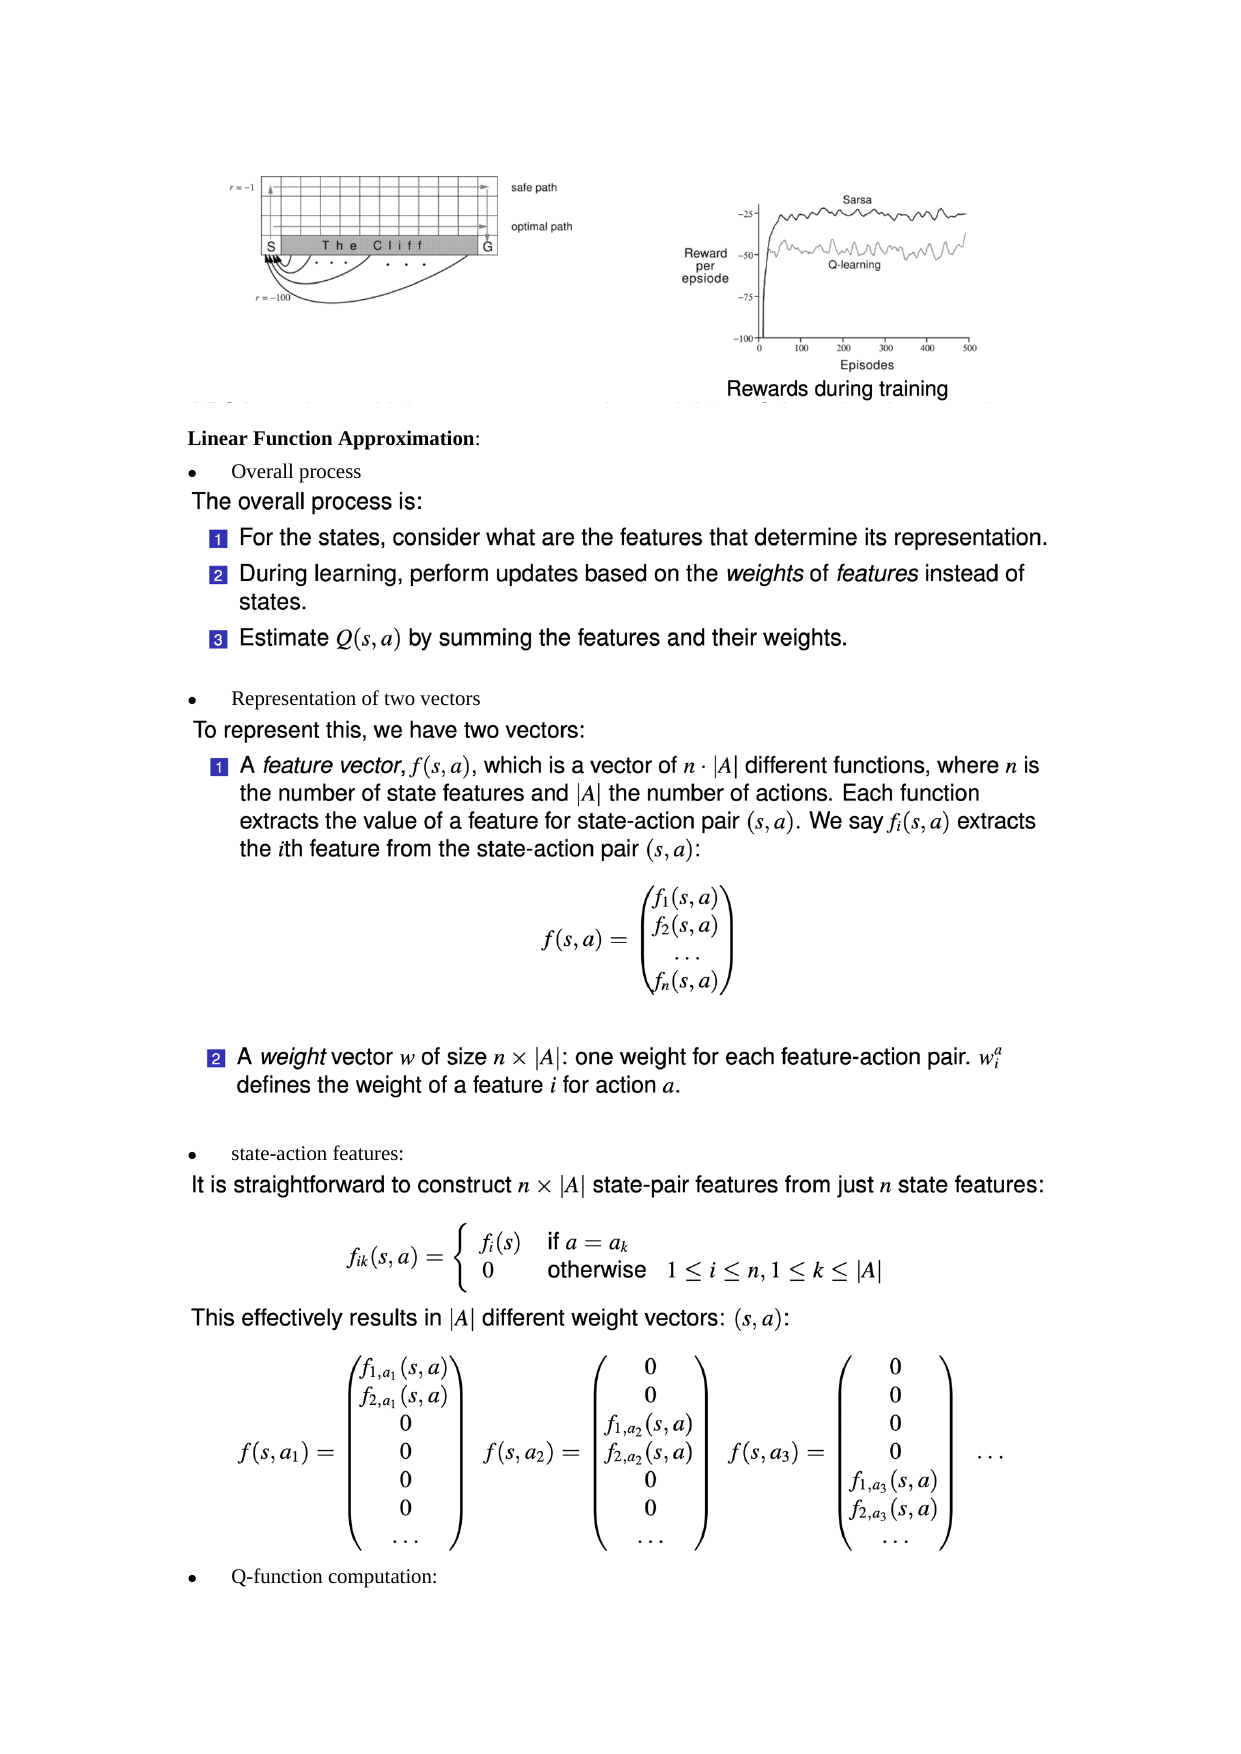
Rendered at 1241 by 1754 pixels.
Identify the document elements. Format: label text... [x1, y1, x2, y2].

picture [187, 487, 1053, 657]
picture [187, 714, 1053, 1007]
text Linear Function Approximation: [187, 422, 1053, 454]
list Q-function computation: [187, 1560, 1053, 1592]
list Representation of two vectors [187, 682, 1053, 714]
picture [187, 1169, 1053, 1560]
picture [187, 1039, 1053, 1108]
list state-action features: [187, 1137, 1053, 1169]
picture [187, 162, 994, 403]
list Overall process [187, 454, 1053, 487]
